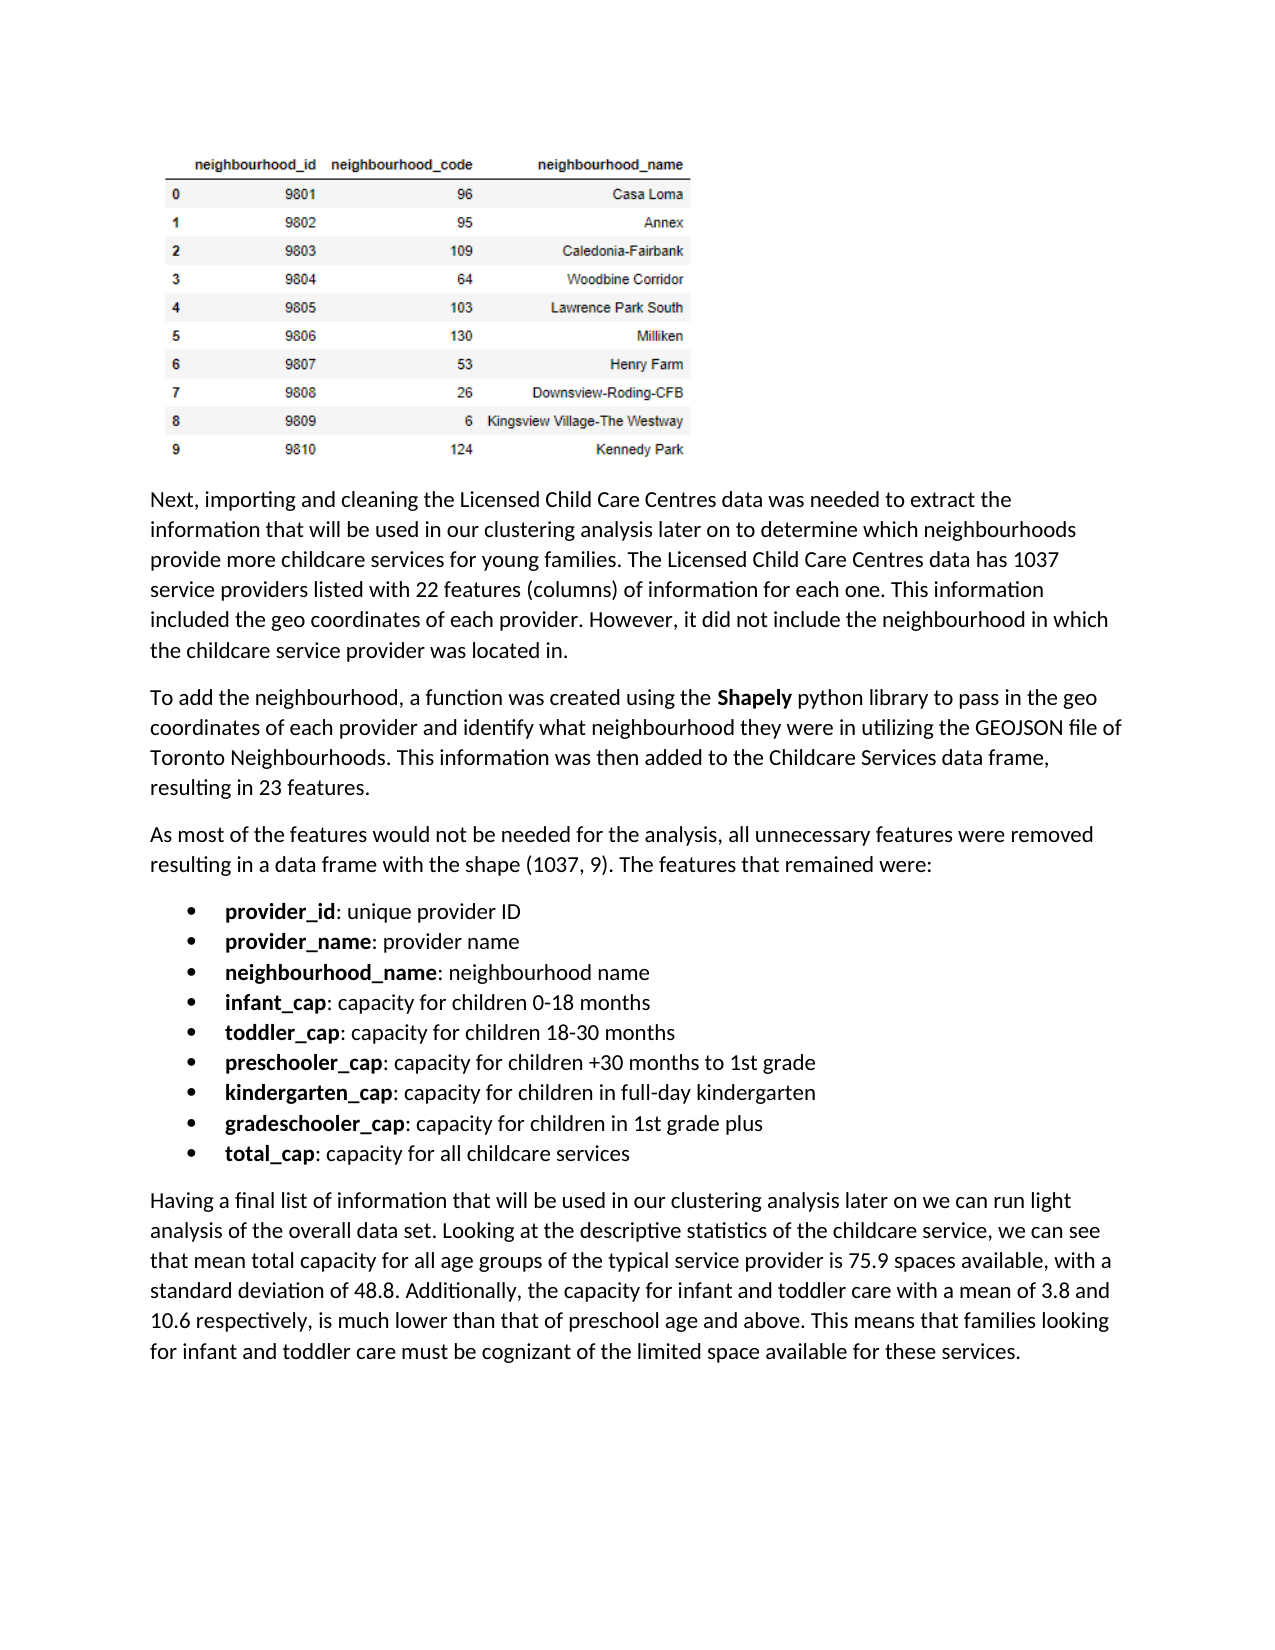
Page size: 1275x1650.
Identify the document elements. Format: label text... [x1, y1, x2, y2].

list toddler_cap: capacity for children 18-30 months [187, 1018, 1125, 1046]
text To add the neighbourhood, a function was created using the Shapely python library to pass in the geo coordinates of each provider and identify what neighbourhood they were in utilizing the GEOJSON file of Toronto Neighbourhoods. This information was then added to the Childcare Services data frame, resulting in 23 features. [150, 683, 1125, 801]
list provider_name: provider name [187, 927, 1125, 955]
list provider_id: unique provider ID [187, 897, 1125, 925]
list gradeschooler_cap: capacity for children in 1st grade plus [187, 1109, 1125, 1137]
text Next, importing and cleaning the Licensed Child Care Centres data was needed to extract the information that will be used in our clustering analysis later on to determine which neighbourhoods provide more childcare services for young families. The Licensed Child Care Centres data has 1037 service providers listed with 22 features (columns) of information for each one. This information included the geo coordinates of each provider. However, it did not include the neighbourhood in which the childcare service provider was located in. [150, 485, 1125, 664]
list preschooler_cap: capacity for children +30 months to 1st grade [187, 1048, 1125, 1076]
list kindergarten_cap: capacity for children in full-day kindergarten [187, 1078, 1125, 1106]
picture [150, 150, 697, 466]
list total_cap: capacity for all childcare services [187, 1139, 1125, 1167]
list infant_cap: capacity for children 0-18 months [187, 988, 1125, 1016]
list neighbourhood_name: neighbourhood name [187, 958, 1125, 986]
text Having a final list of information that will be used in our clustering analysis later on we can run light analysis of the overall data set. Looking at the descriptive statistics of the childcare service, we can see that mean total capacity for all age groups of the typical service provider is 75.9 spaces available, with a standard deviation of 48.8. Additionally, the capacity for infant and toddler care with a mean of 3.8 and 10.6 respectively, is much lower than that of preschool age and above. This means that families looking for infant and toddler care must be cognizant of the limited space available for these services. [150, 1186, 1125, 1365]
text As most of the features would not be needed for the analysis, all unnecessary features were removed resulting in a data frame with the shape (1037, 9). The features that remained were: [150, 820, 1125, 878]
